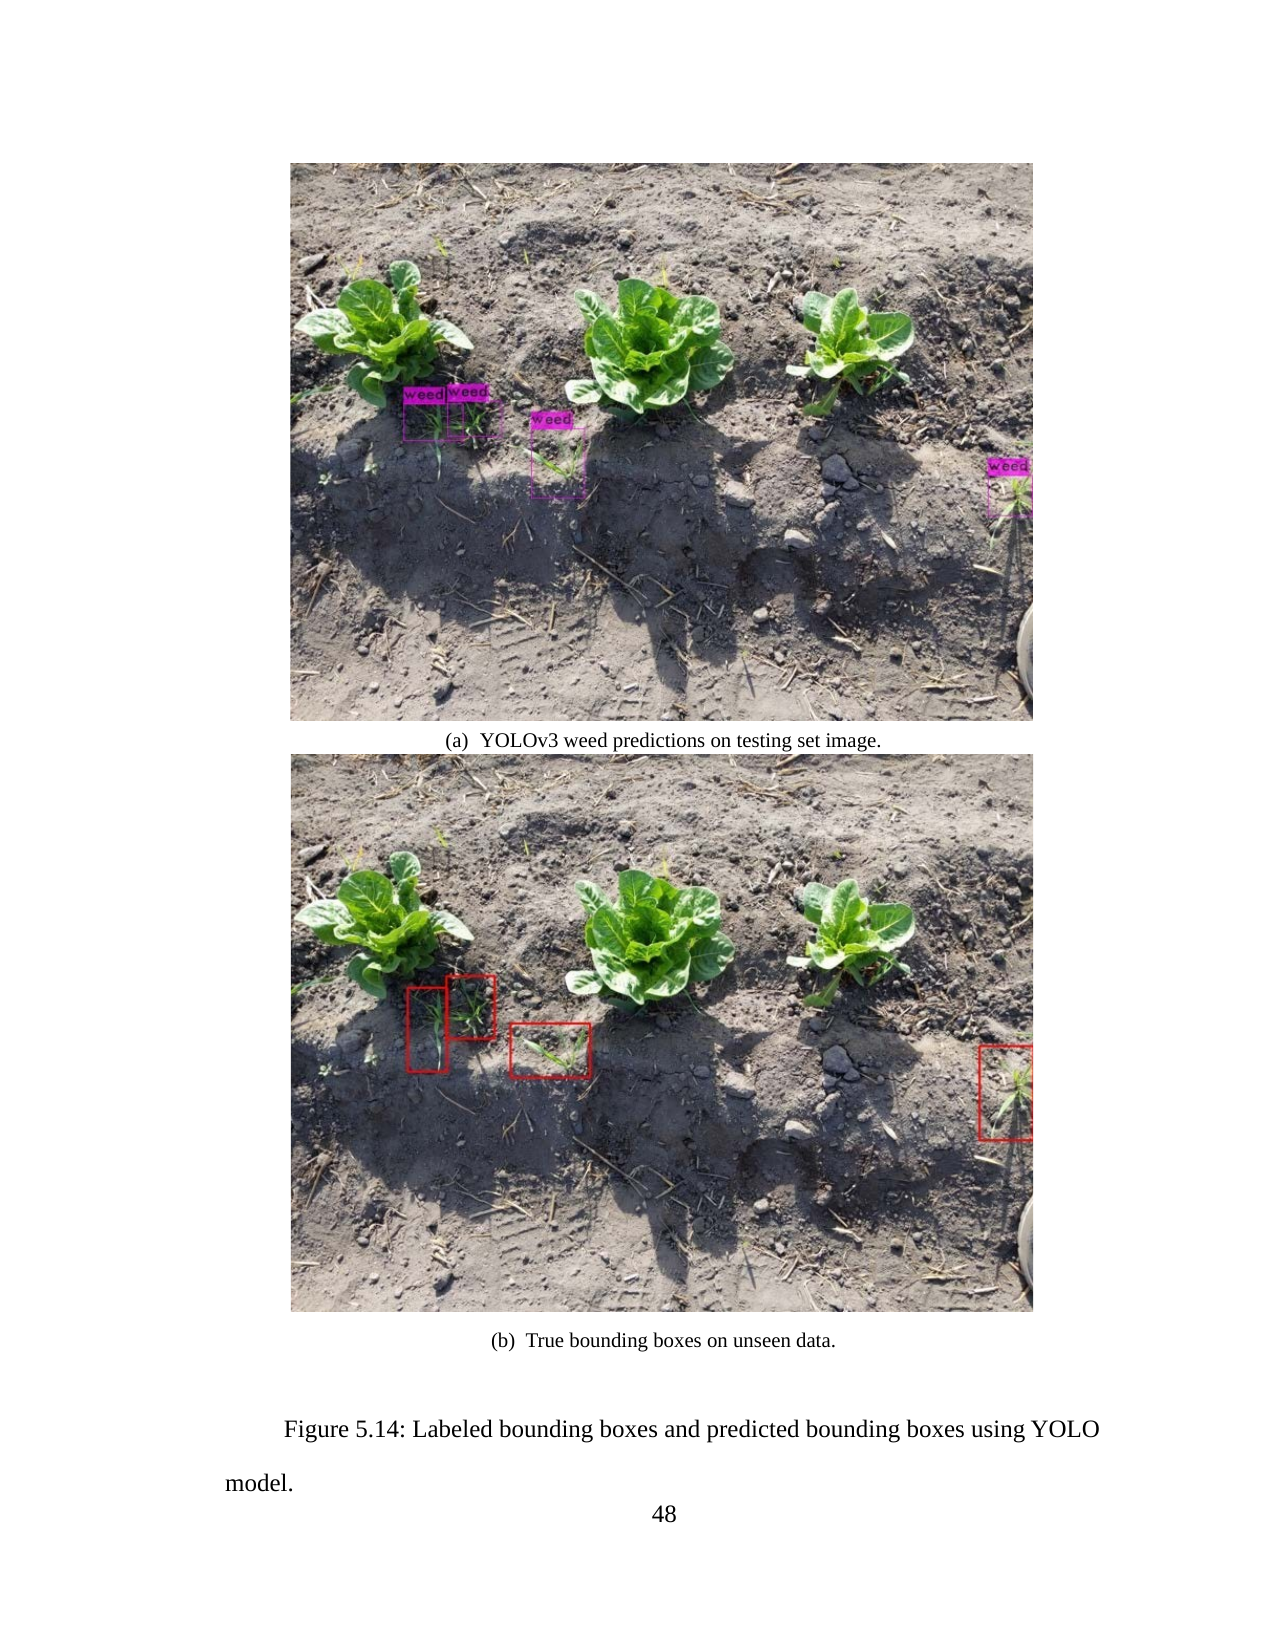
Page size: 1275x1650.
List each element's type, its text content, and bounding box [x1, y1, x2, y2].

list YOLOv3 weed predictions on testing set image. [247, 728, 1080, 752]
picture [290, 163, 1033, 721]
picture [290, 754, 1034, 1312]
text Figure 5.14: Labeled bounding boxes and predicted bounding boxes using YOLO [179, 1414, 1100, 1442]
list True bounding boxes on unseen data. [247, 1328, 1080, 1352]
